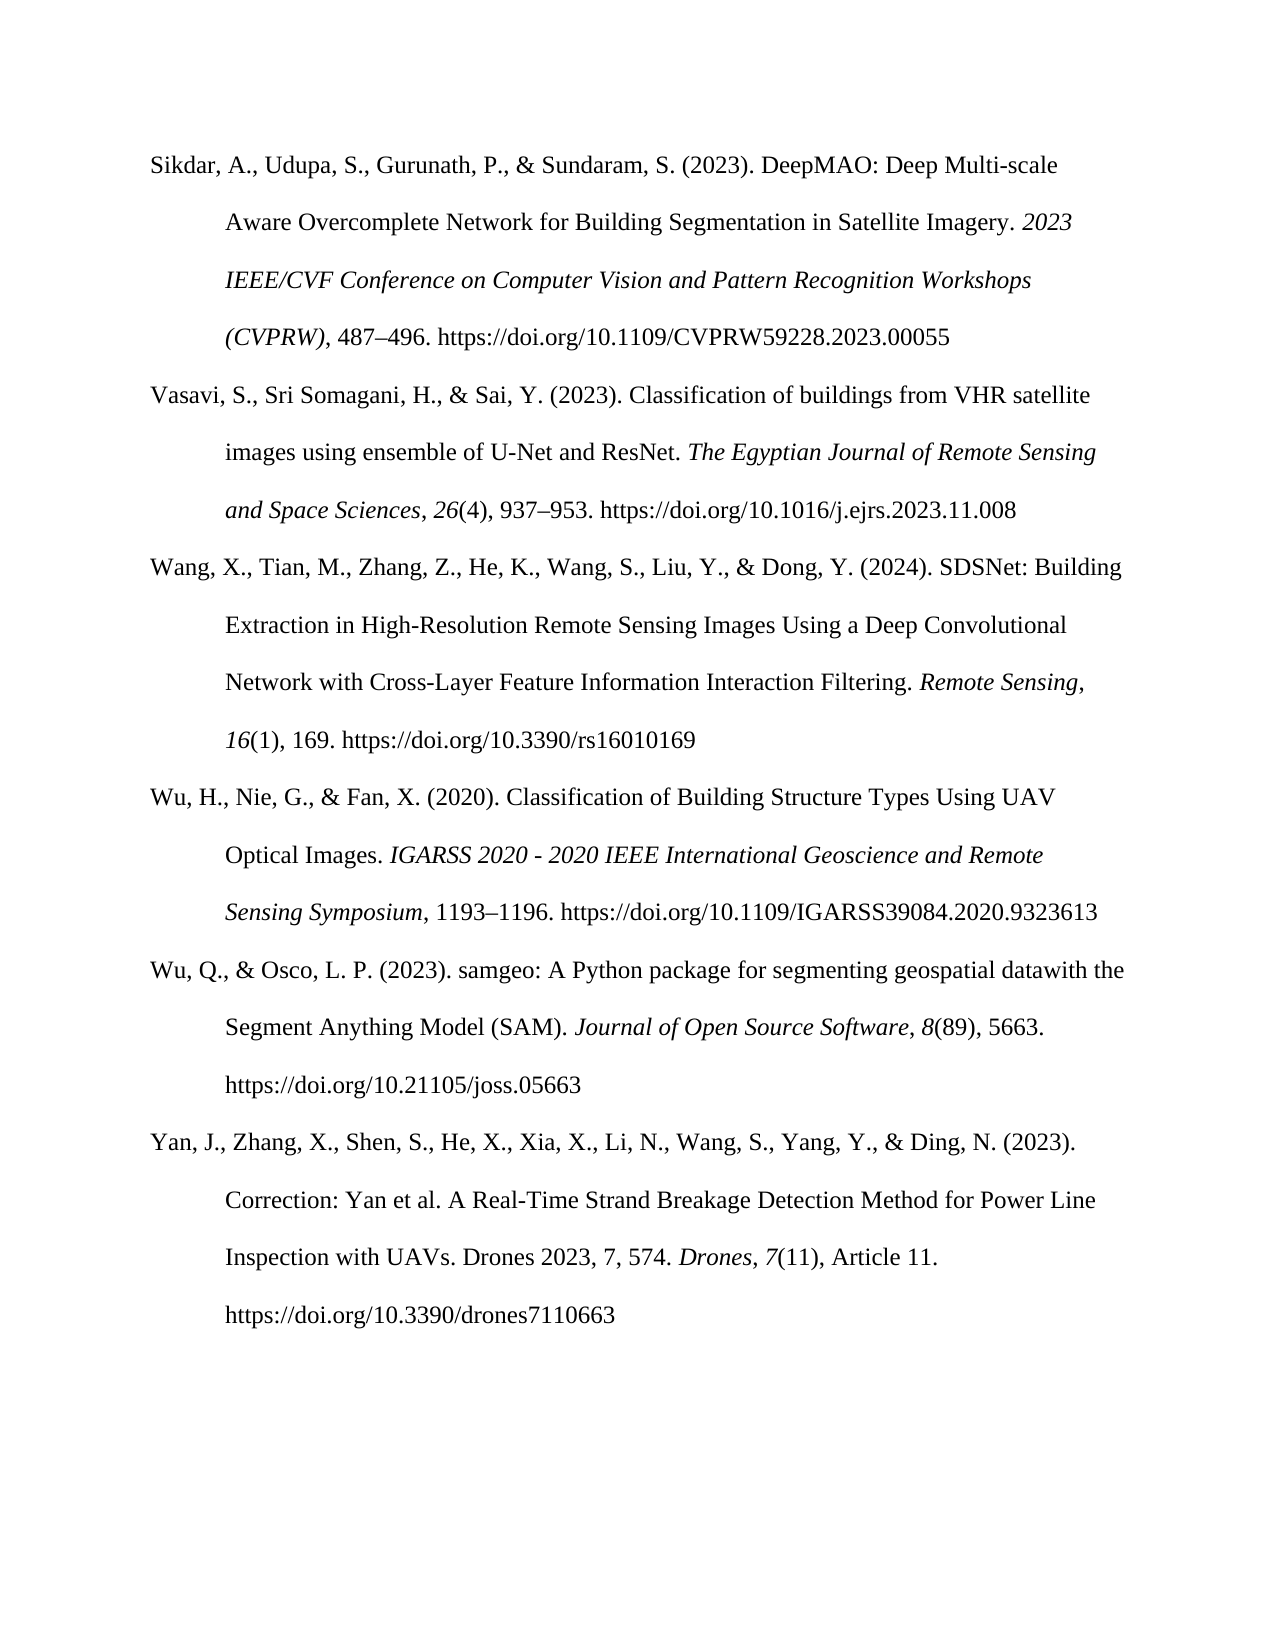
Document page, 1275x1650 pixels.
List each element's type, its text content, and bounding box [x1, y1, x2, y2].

text Yan, J., Zhang, X., Shen, S., He, X., Xia, X., Li, N., Wang, S., Yang, Y., & Ding, N. (2023). Correction: Yan et al. A Real-Time Strand Breakage Detection Method for Power Line Inspection with UAVs. Drones 2023, 7, 574. Drones, 7(11), Article 11. https://doi.org/10.3390/drones7110663 [150, 1127, 1125, 1329]
text Vasavi, S., Sri Somagani, H., & Sai, Y. (2023). Classification of buildings from VHR satellite images using ensemble of U-Net and ResNet. The Egyptian Journal of Remote Sensing and Space Sciences, 26(4), 937–953. https://doi.org/10.1016/j.ejrs.2023.11.008 [150, 380, 1125, 524]
text Wu, H., Nie, G., & Fan, X. (2020). Classification of Building Structure Types Using UAV Optical Images. IGARSS 2020 - 2020 IEEE International Geoscience and Remote Sensing Symposium, 1193–1196. https://doi.org/10.1109/IGARSS39084.2020.9323613 [150, 782, 1125, 926]
text Wang, X., Tian, M., Zhang, Z., He, K., Wang, S., Liu, Y., & Dong, Y. (2024). SDSNet: Building Extraction in High-Resolution Remote Sensing Images Using a Deep Convolutional Network with Cross-Layer Feature Information Interaction Filtering. Remote Sensing, 16(1), 169. https://doi.org/10.3390/rs16010169 [150, 552, 1125, 754]
text Wu, Q., & Osco, L. P. (2023). samgeo: A Python package for segmenting geospatial datawith the Segment Anything Model (SAM). Journal of Open Source Software, 8(89), 5663. https://doi.org/10.21105/joss.05663 [150, 955, 1125, 1099]
text Sikdar, A., Udupa, S., Gurunath, P., & Sundaram, S. (2023). DeepMAO: Deep Multi-scale Aware Overcomplete Network for Building Segmentation in Satellite Imagery. 2023 IEEE/CVF Conference on Computer Vision and Pattern Recognition Workshops (CVPRW), 487–496. https://doi.org/10.1109/CVPRW59228.2023.00055 [150, 150, 1125, 351]
